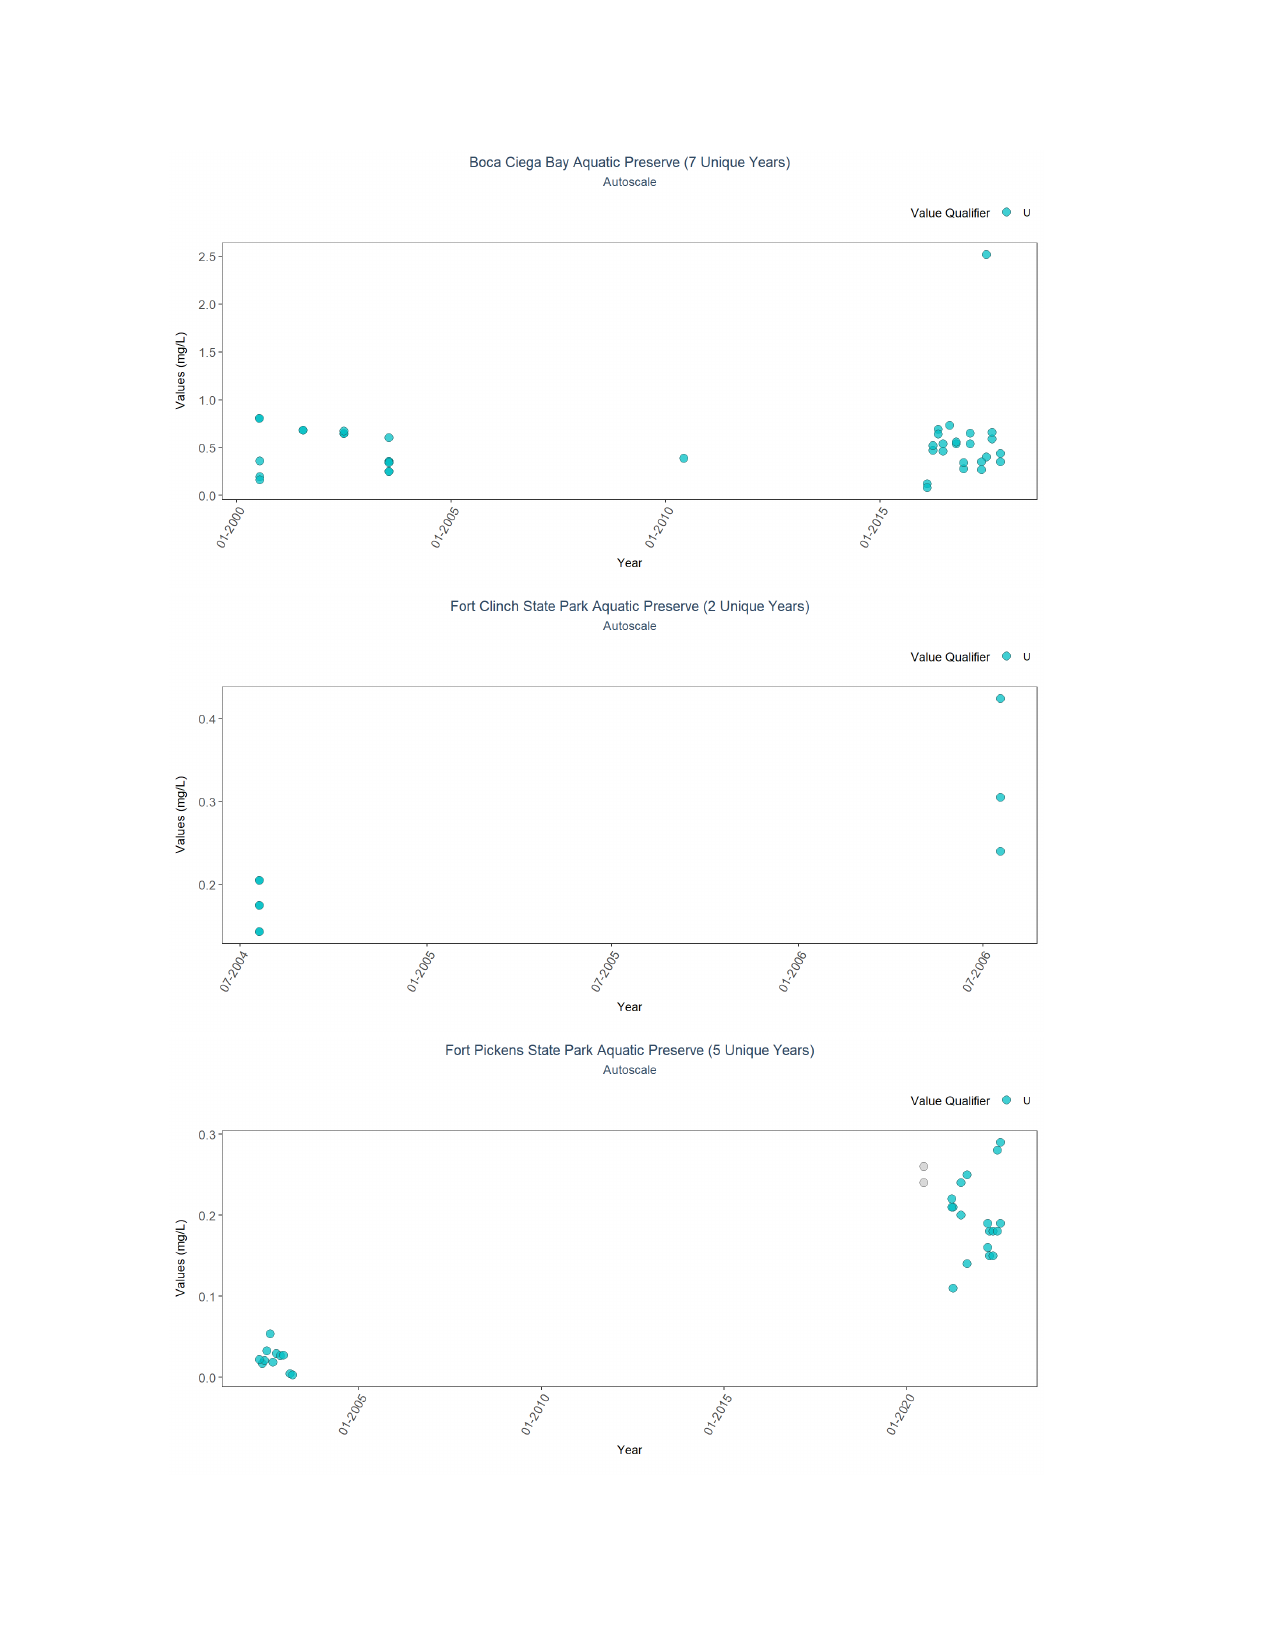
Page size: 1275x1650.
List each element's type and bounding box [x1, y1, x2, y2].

picture [168, 150, 1044, 588]
picture [168, 593, 1044, 1032]
picture [168, 1037, 1044, 1475]
